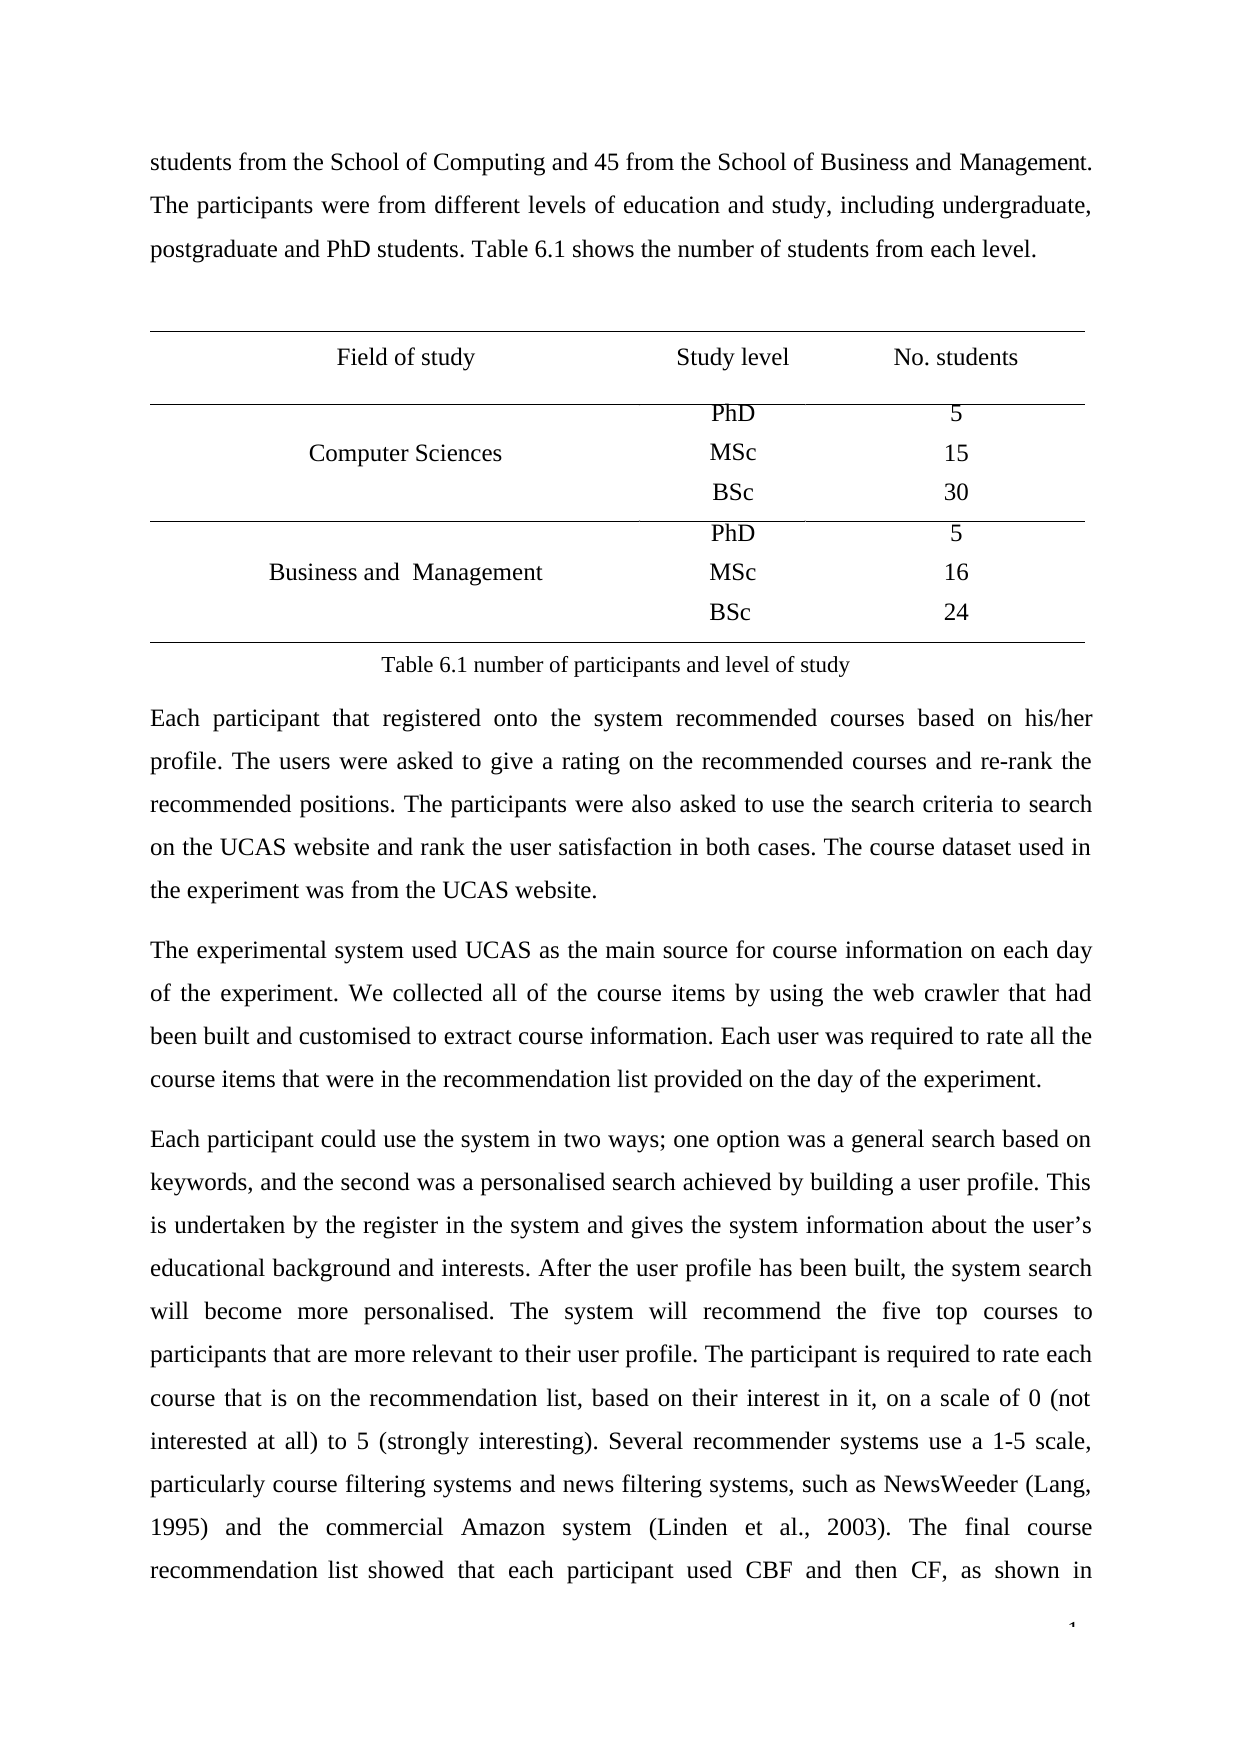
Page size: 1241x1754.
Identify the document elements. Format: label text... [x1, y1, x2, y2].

table_header Study level [611, 332, 841, 385]
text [150, 1124, 1093, 1584]
text Table 6.1 number of participants and level of study [381, 651, 1240, 677]
table_cell 5 16 24 [841, 513, 1085, 642]
text students from the School of Computing and 45 from the School of Business and Management. The participants were from different levels of education and study, including undergraduate, postgraduate and PhD students. Table 6.1 shows the number of students from each level. [150, 147, 1093, 262]
table_header No. students [841, 332, 1085, 385]
table_cell Business and Management [150, 513, 611, 642]
table_cell 5 15 30 [841, 385, 1085, 512]
table_cell PhD MSc BSc [611, 385, 841, 512]
table_cell PhD MSc BSc [611, 513, 841, 642]
text The experimental system used UCAS as the main source for course information on each day of the experiment. We collected all of the course items by using the web crawler that had been built and customised to extract course information. Each user was required to rate all the course items that were in the recommendation list provided on the day of the experiment. [150, 935, 1093, 1093]
table_header Field of study [150, 332, 611, 385]
table_cell Computer Sciences [150, 385, 611, 512]
text Each participant that registered onto the system recommended courses based on his/her profile. The users were asked to give a rating on the recommended courses and re-rank the recommended positions. The participants were also asked to use the search criteria to search on the UCAS website and rank the user satisfaction in both cases. The course dataset used in the experiment was from the UCAS website. [150, 703, 1093, 904]
